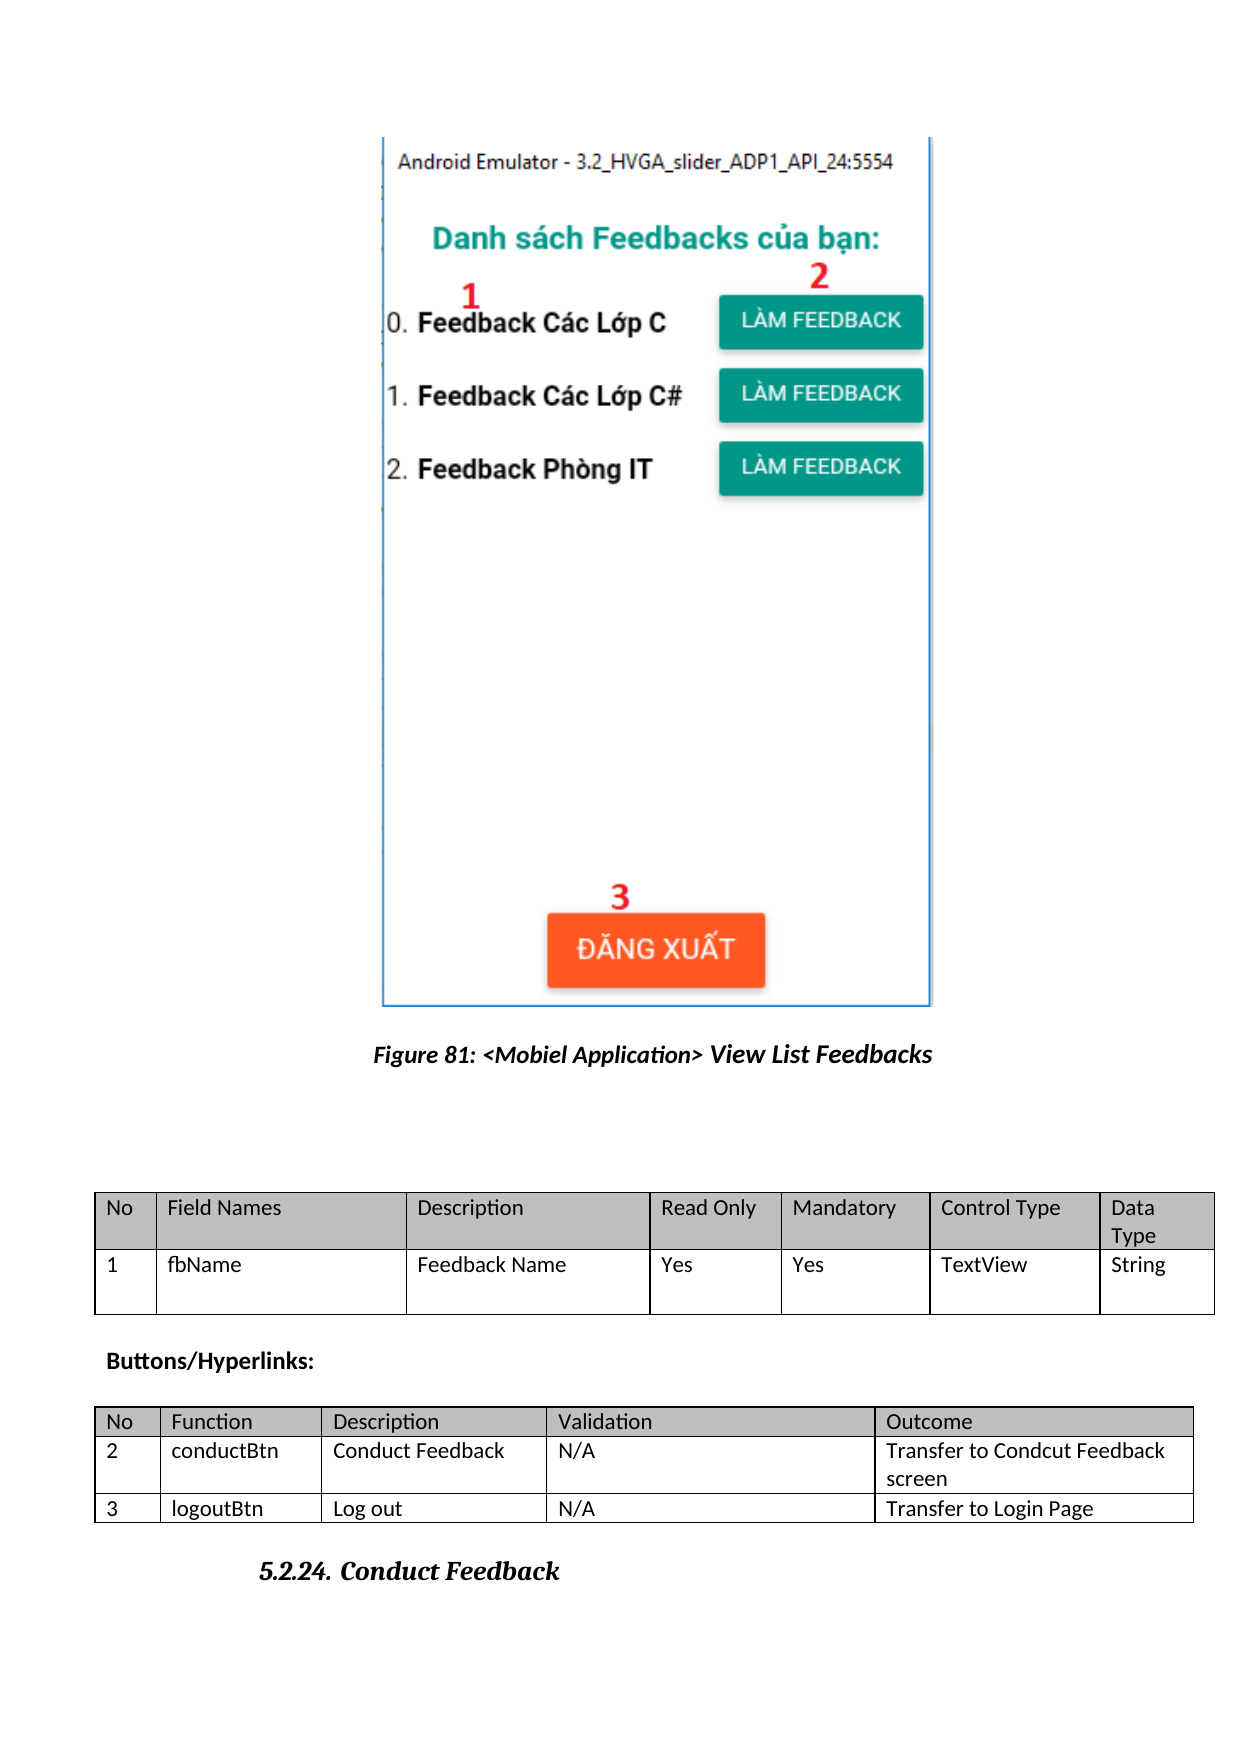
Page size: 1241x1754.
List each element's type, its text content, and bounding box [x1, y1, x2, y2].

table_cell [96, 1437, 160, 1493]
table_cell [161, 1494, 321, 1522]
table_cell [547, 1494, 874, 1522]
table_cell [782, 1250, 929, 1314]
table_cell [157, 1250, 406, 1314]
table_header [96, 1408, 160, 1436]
list Figure 81: <Mobiel Application> View List Feedbacks [97, 1037, 1209, 1070]
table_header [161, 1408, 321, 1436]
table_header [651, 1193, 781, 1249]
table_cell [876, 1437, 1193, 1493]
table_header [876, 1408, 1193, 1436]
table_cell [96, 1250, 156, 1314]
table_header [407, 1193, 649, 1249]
list Conduct Feedback [259, 1556, 1209, 1587]
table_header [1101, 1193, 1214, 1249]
picture [381, 137, 934, 1007]
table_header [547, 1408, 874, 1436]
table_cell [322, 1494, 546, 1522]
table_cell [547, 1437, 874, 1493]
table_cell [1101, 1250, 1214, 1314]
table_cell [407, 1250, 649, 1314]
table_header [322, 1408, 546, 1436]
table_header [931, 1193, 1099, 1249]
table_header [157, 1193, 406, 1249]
text Buttons/Hyperlinks: [106, 1345, 1209, 1376]
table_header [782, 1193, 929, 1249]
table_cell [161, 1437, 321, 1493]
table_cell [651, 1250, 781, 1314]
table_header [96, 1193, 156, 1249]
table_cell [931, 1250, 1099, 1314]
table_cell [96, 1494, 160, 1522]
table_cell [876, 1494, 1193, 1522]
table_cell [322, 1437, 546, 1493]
